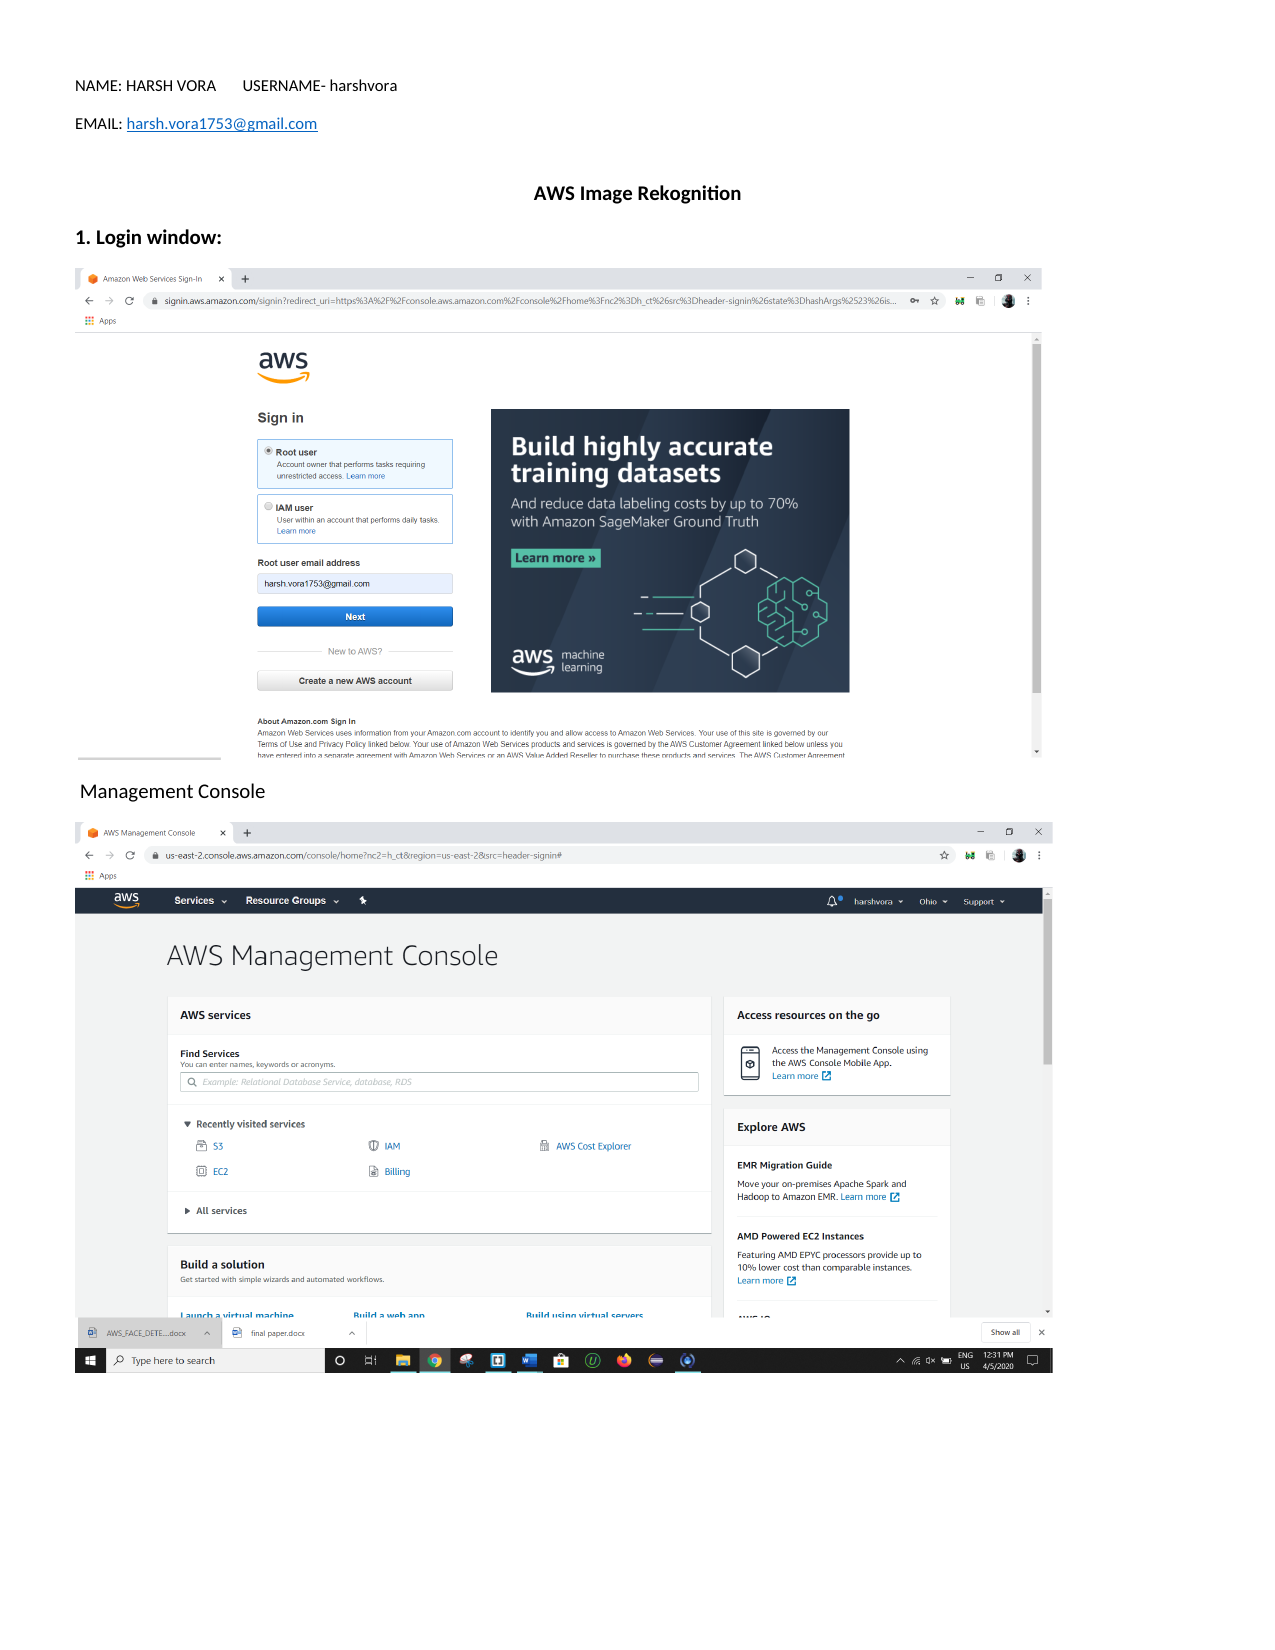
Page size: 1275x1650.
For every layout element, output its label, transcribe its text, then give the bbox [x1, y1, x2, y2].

picture [75, 822, 1053, 1373]
picture [75, 268, 1042, 760]
text 1. Login window: [75, 224, 1200, 249]
text Management Console [75, 778, 1200, 804]
text AWS Image Rekognition [75, 180, 1200, 206]
